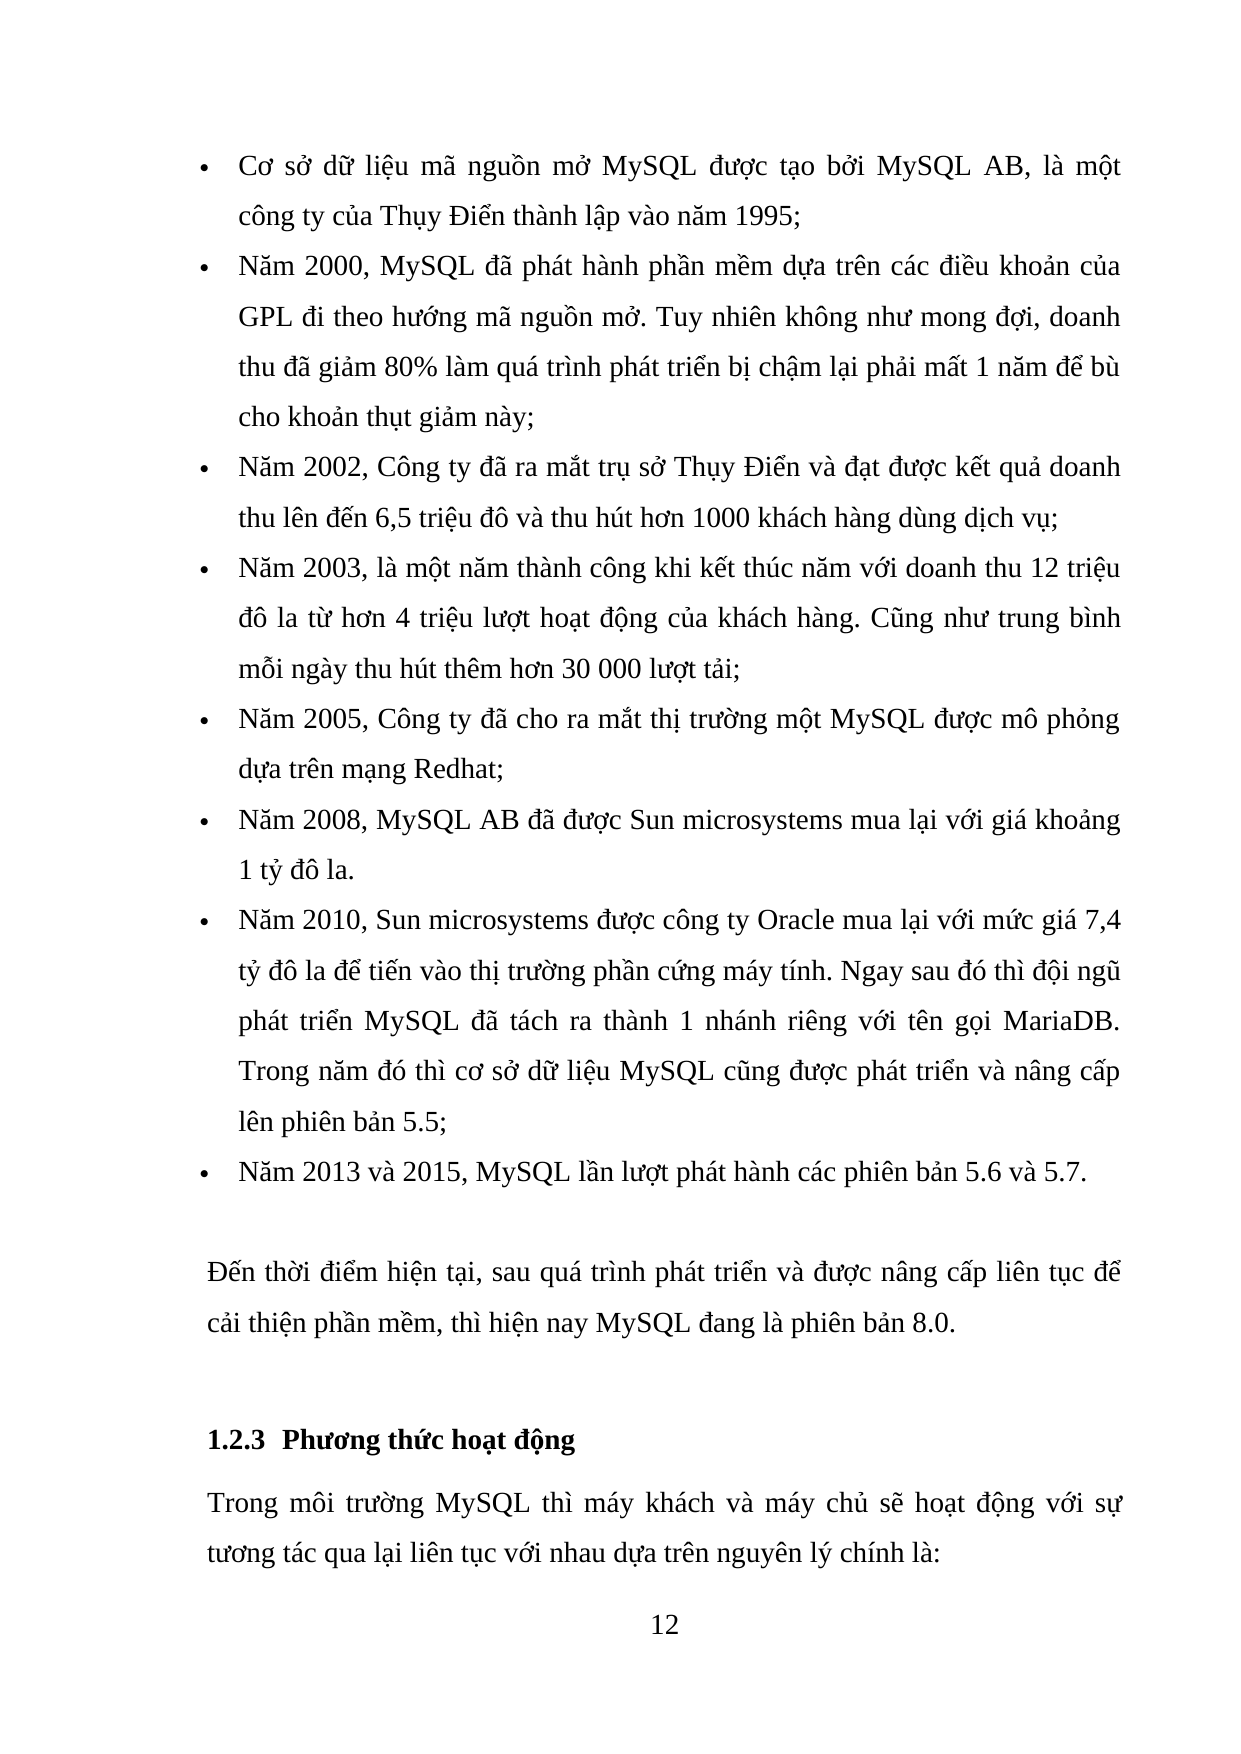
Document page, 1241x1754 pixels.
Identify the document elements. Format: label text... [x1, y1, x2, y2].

list Năm 2000, MySQL đã phát hành phần mềm dựa trên các điều khoản của GPL đi theo hướng mã nguồn mở. Tuy nhiên không như mong đợi, doanh thu đã giảm 80% làm quá trình phát triển bị chậm lại phải mất 1 năm để bù cho khoản thụt giảm này; [201, 248, 1122, 433]
subtitle Phương thức hoạt động [207, 1422, 1122, 1456]
list Năm 2008, MySQL AB đã được Sun microsystems mua lại với giá khoảng 1 tỷ đô la. [201, 802, 1122, 886]
text Đến thời điểm hiện tại, sau quá trình phát triển và được nâng cấp liên tục để cải thiện phần mềm, thì hiện nay MySQL đang là phiên bản 8.0. [207, 1254, 1122, 1338]
list Năm 2002, Công ty đã ra mắt trụ sở Thụy Điển và đạt được kết quả doanh thu lên đến 6,5 triệu đô và thu hút hơn 1000 khách hàng dùng dịch vụ; [201, 449, 1122, 533]
list Cơ sở dữ liệu mã nguồn mở MySQL được tạo bởi MySQL AB, là một công ty của Thụy Điển thành lập vào năm 1995; [201, 148, 1122, 232]
list Năm 2010, Sun microsystems được công ty Oracle mua lại với mức giá 7,4 tỷ đô la để tiến vào thị trường phần cứng máy tính. Ngay sau đó thì đội ngũ phát triển MySQL đã tách ra thành 1 nhánh riêng với tên gọi MariaDB. Trong năm đó thì cơ sở dữ liệu MySQL cũng được phát triển và nâng cấp lên phiên bản 5.5; [201, 902, 1122, 1137]
text Trong môi trường MySQL thì máy khách và máy chủ sẽ hoạt động với sự tương tác qua lại liên tục với nhau dựa trên nguyên lý chính là: [207, 1485, 1122, 1569]
list Năm 2013 và 2015, MySQL lần lượt phát hành các phiên bản 5.6 và 5.7. [201, 1154, 1122, 1187]
list Năm 2005, Công ty đã cho ra mắt thị trường một MySQL được mô phỏng dựa trên mạng Redhat; [201, 701, 1122, 785]
list Năm 2003, là một năm thành công khi kết thúc năm với doanh thu 12 triệu đô la từ hơn 4 triệu lượt hoạt động của khách hàng. Cũng như trung bình mỗi ngày thu hút thêm hơn 30 000 lượt tải; [201, 550, 1122, 684]
